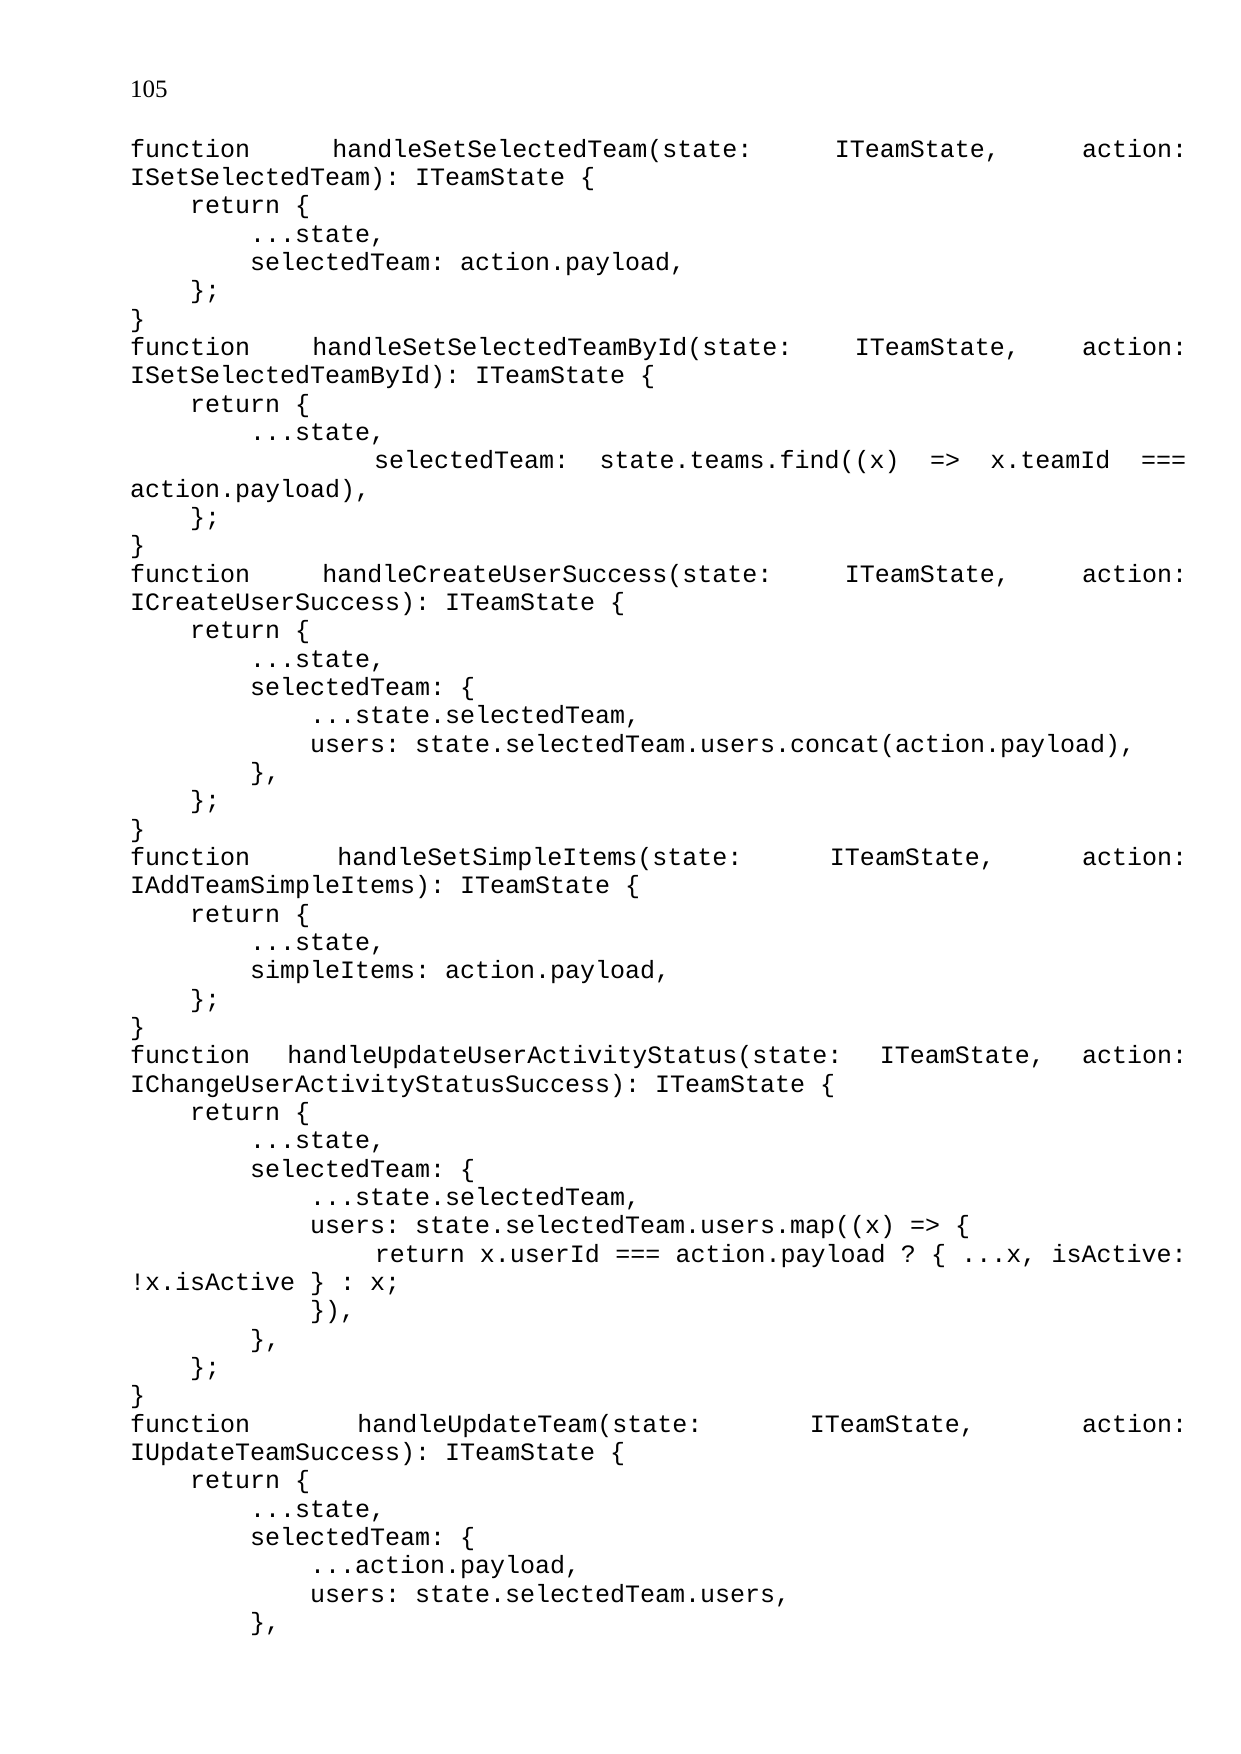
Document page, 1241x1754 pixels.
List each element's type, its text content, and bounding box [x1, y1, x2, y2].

text function handleSetSelectedTeamById(state: ITeamState, action: ISetSelectedTeamById): ITeamState { [130, 334, 1187, 391]
text selectedTeam: { [130, 1156, 1187, 1184]
text }; [130, 1354, 1187, 1383]
text function handleSetSelectedTeam(state: ITeamState, action: ISetSelectedTeam): ITeamState { [130, 136, 1187, 193]
text } [130, 533, 1187, 561]
text }; [130, 788, 1187, 816]
text }; [130, 278, 1187, 306]
text users: state.selectedTeam.users, [130, 1581, 1187, 1609]
text return { [130, 901, 1187, 929]
text ...state, [130, 419, 1187, 448]
text ...state.selectedTeam, [130, 703, 1187, 731]
text } [130, 306, 1187, 334]
text return { [130, 618, 1187, 646]
text selectedTeam: state.teams.find((x) => x.teamId === action.payload), [130, 448, 1187, 504]
text selectedTeam: { [130, 674, 1187, 703]
text ...state, [130, 1496, 1187, 1524]
text users: state.selectedTeam.users.map((x) => { [130, 1213, 1187, 1241]
text }, [130, 1326, 1187, 1354]
text }), [130, 1298, 1187, 1326]
text ...state, [130, 221, 1187, 249]
text }, [130, 1609, 1187, 1638]
text function handleCreateUserSuccess(state: ITeamState, action: ICreateUserSuccess): ITeamState { [130, 561, 1187, 618]
text return x.userId === action.payload ? { ...x, isActive: !x.isActive } : x; [130, 1241, 1187, 1298]
text }; [130, 986, 1187, 1014]
text ...state, [130, 646, 1187, 674]
text function handleSetSimpleItems(state: ITeamState, action: IAddTeamSimpleItems): ITeamState { [130, 844, 1187, 901]
text return { [130, 1468, 1187, 1496]
text function handleUpdateTeam(state: ITeamState, action: IUpdateTeamSuccess): ITeamState { [130, 1411, 1187, 1468]
text users: state.selectedTeam.users.concat(action.payload), [130, 731, 1187, 759]
text return { [130, 1099, 1187, 1128]
text ...state.selectedTeam, [130, 1184, 1187, 1213]
text function handleUpdateUserActivityStatus(state: ITeamState, action: IChangeUserActivityStatusSuccess): ITeamState { [130, 1043, 1187, 1099]
text return { [130, 193, 1187, 221]
text } [130, 1383, 1187, 1411]
text ...action.payload, [130, 1553, 1187, 1581]
text }, [130, 759, 1187, 788]
text selectedTeam: action.payload, [130, 249, 1187, 278]
text return { [130, 391, 1187, 419]
text ...state, [130, 929, 1187, 958]
text ...state, [130, 1128, 1187, 1156]
text } [130, 816, 1187, 844]
text simpleItems: action.payload, [130, 958, 1187, 986]
text selectedTeam: { [130, 1524, 1187, 1553]
text }; [130, 504, 1187, 533]
text } [130, 1014, 1187, 1043]
